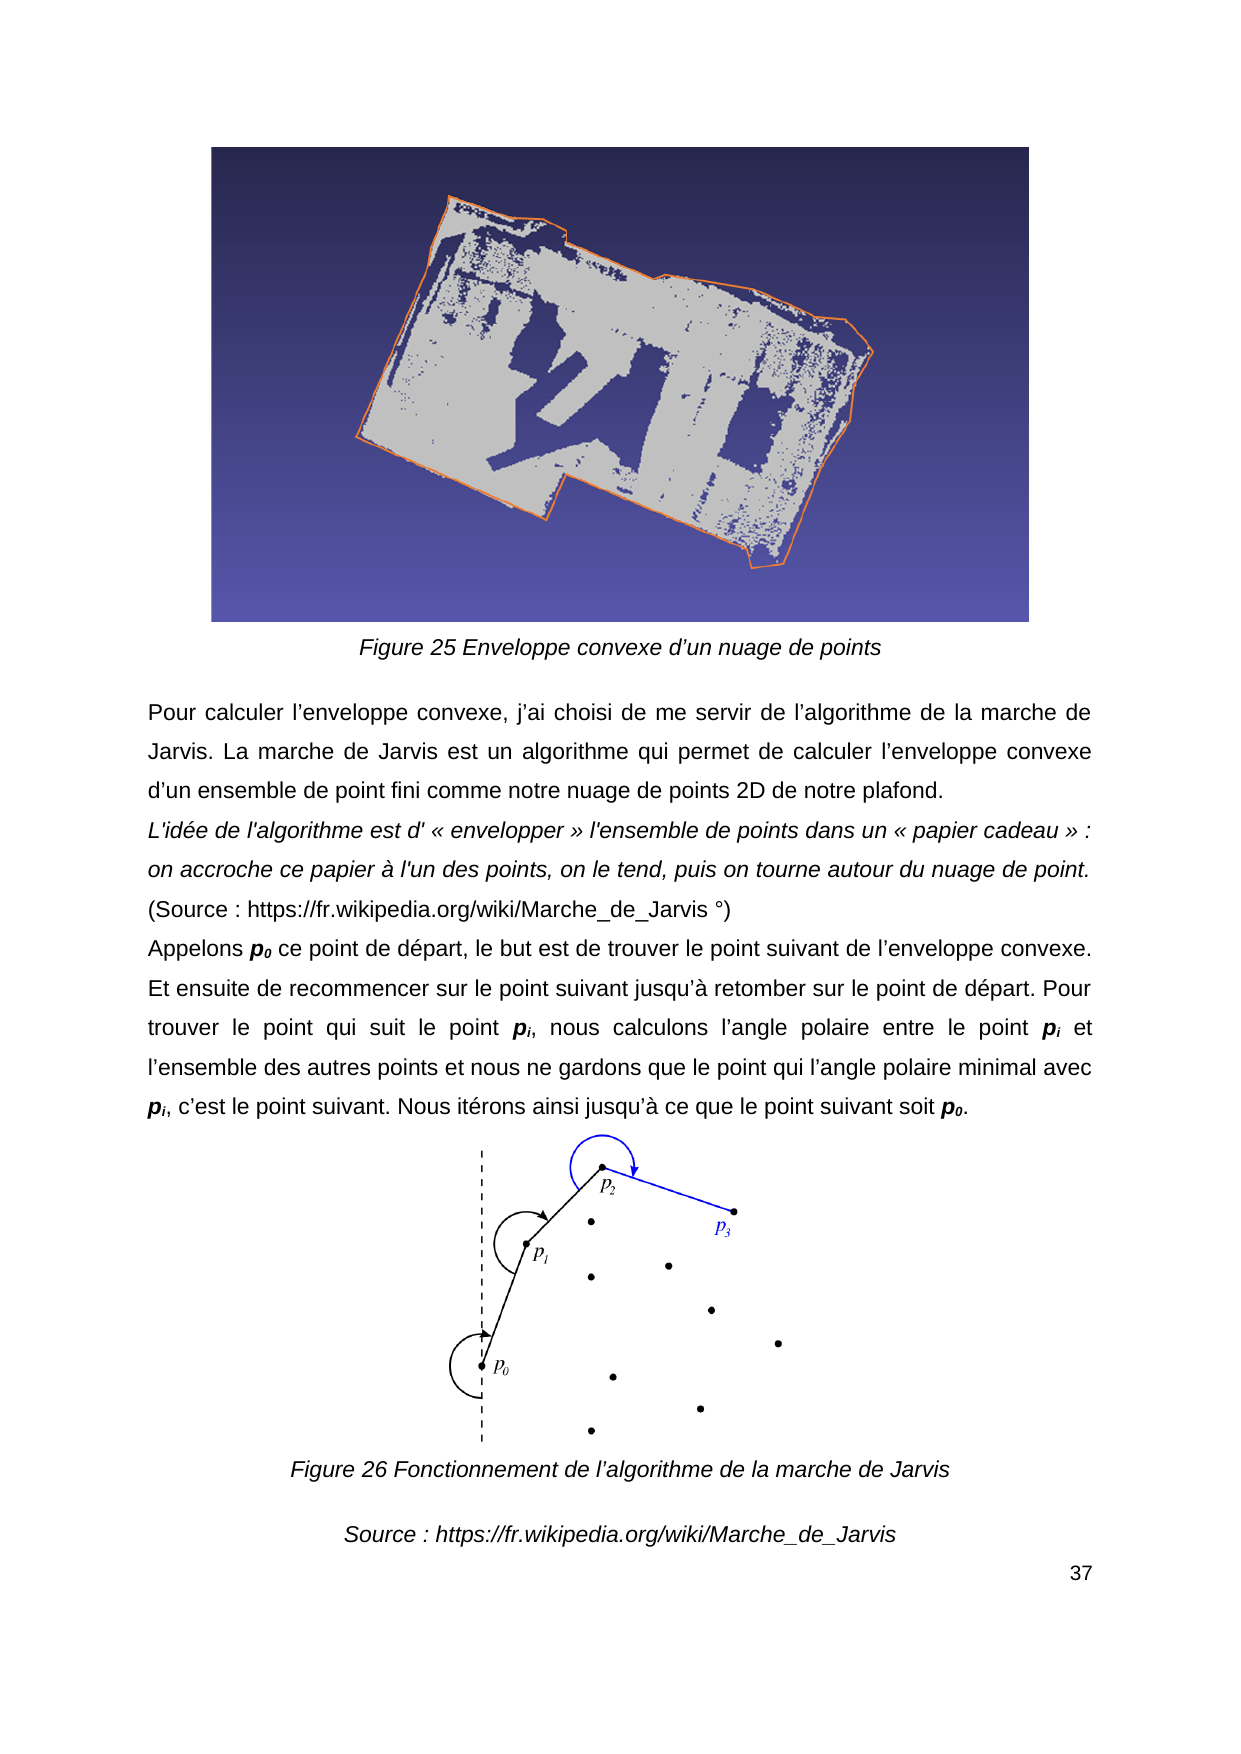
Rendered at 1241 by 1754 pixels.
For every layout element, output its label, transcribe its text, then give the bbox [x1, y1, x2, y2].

text Figure Fonctionnement de l’algorithme de la marche de Jarvis [148, 1456, 1092, 1483]
picture [444, 1132, 796, 1444]
text L'idée de l'algorithme est d' « envelopper » l'ensemble de points dans un « papier cadeau » : on accroche ce papier à l'un des points, on le tend, puis on tourne autour du nuage de point. (Source : https://fr.wikipedia.org/wiki/Marche_de_Jarvis °) [148, 817, 1092, 922]
text Appelons p0 ce point de départ, le but est de trouver le point suivant de l’enveloppe convexe. Et ensuite de recommencer sur le point suivant jusqu’à retomber sur le point de départ. Pour trouver le point qui suit le point pi, nous calculons l’angle polaire entre le point pi et l’ensemble des autres points et nous ne gardons que le point qui l’angle polaire minimal avec pi, c’est le point suivant. Nous itérons ainsi jusqu’à ce que le point suivant soit p0. [148, 935, 1092, 1119]
text Pour calculer l’enveloppe convexe, j’ai choisi de me servir de l’algorithme de la marche de Jarvis. La marche de Jarvis est un algorithme qui permet de calculer l’enveloppe convexe d’un ensemble de point fini comme notre nuage de points 2D de notre plafond. [148, 698, 1092, 804]
text Figure Enveloppe convexe d’un nuage de points [148, 634, 1092, 660]
text Source : https://fr.wikipedia.org/wiki/Marche_de_Jarvis [148, 1521, 1092, 1547]
picture [211, 147, 1029, 622]
